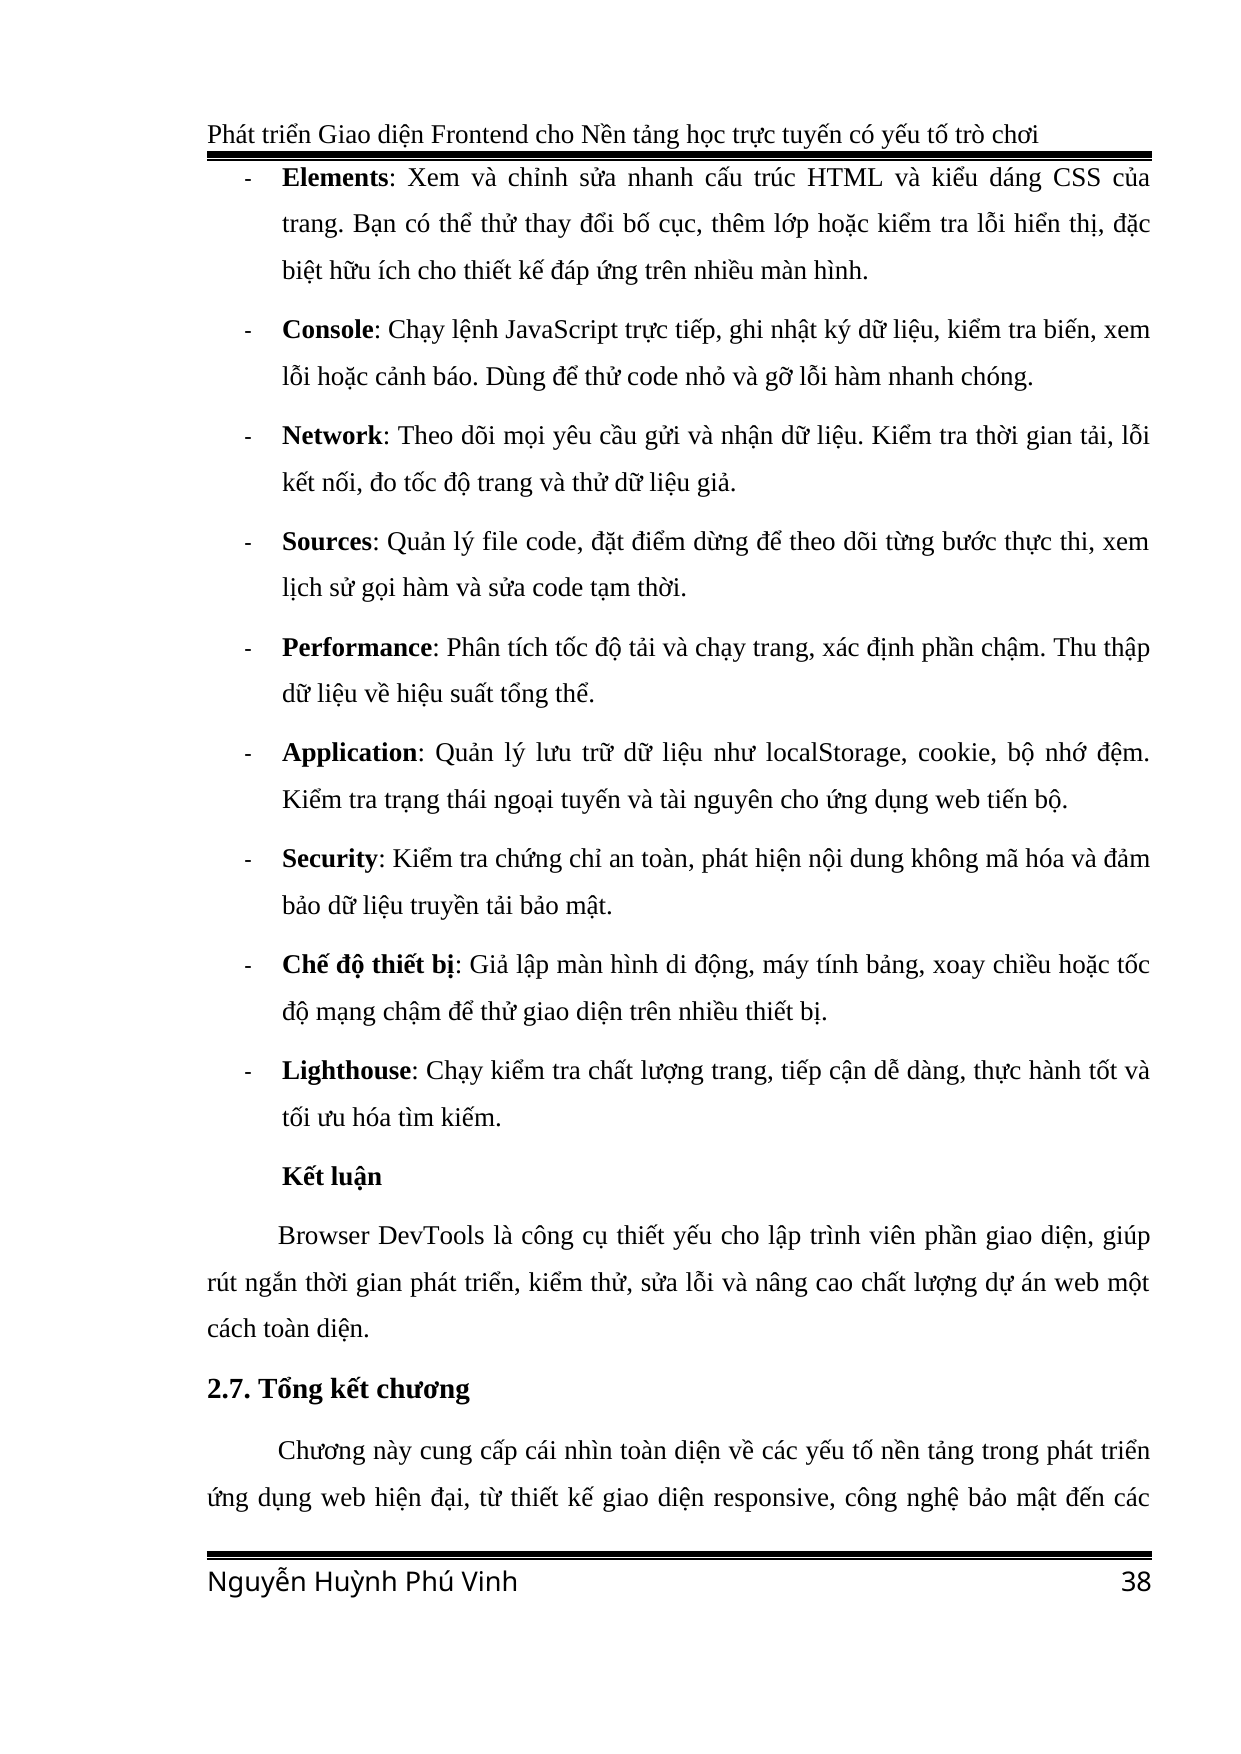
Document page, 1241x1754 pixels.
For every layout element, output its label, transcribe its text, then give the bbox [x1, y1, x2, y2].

list Sources: Quản lý file code, đặt điểm dừng để theo dõi từng bước thực thi, xem lịch sử gọi hàm và sửa code tạm thời.​ [244, 525, 1152, 603]
list Security: Kiểm tra chứng chỉ an toàn, phát hiện nội dung không mã hóa và đảm bảo dữ liệu truyền tải bảo mật.​ [244, 842, 1152, 920]
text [207, 1434, 1152, 1512]
list Lighthouse: Chạy kiểm tra chất lượng trang, tiếp cận dễ dàng, thực hành tốt và tối ưu hóa tìm kiếm.​ [244, 1054, 1152, 1132]
list Chế độ thiết bị: Giả lập màn hình di động, máy tính bảng, xoay chiều hoặc tốc độ mạng chậm để thử giao diện trên nhiều thiết bị.​ [244, 948, 1152, 1026]
subtitle Tổng kết chương [207, 1372, 1152, 1405]
list Application: Quản lý lưu trữ dữ liệu như localStorage, cookie, bộ nhớ đệm. Kiểm tra trạng thái ngoại tuyến và tài nguyên cho ứng dụng web tiến bộ.​ [244, 737, 1152, 814]
list Network: Theo dõi mọi yêu cầu gửi và nhận dữ liệu. Kiểm tra thời gian tải, lỗi kết nối, đo tốc độ trang và thử dữ liệu giả.​ [244, 419, 1152, 497]
list Performance: Phân tích tốc độ tải và chạy trang, xác định phần chậm. Thu thập dữ liệu về hiệu suất tổng thể.​ [244, 631, 1152, 708]
list Elements: Xem và chỉnh sửa nhanh cấu trúc HTML và kiểu dáng CSS của trang. Bạn có thể thử thay đổi bố cục, thêm lớp hoặc kiểm tra lỗi hiển thị, đặc biệt hữu ích cho thiết kế đáp ứng trên nhiều màn hình.​ [244, 161, 1152, 285]
list Console: Chạy lệnh JavaScript trực tiếp, ghi nhật ký dữ liệu, kiểm tra biến, xem lỗi hoặc cảnh báo. Dùng để thử code nhỏ và gỡ lỗi hàm nhanh chóng.​ [244, 313, 1152, 391]
text Browser DevTools là công cụ thiết yếu cho lập trình viên phần giao diện, giúp rút ngắn thời gian phát triển, kiểm thử, sửa lỗi và nâng cao chất lượng dự án web một cách toàn diện.​ [207, 1219, 1152, 1343]
text Kết luận [282, 1160, 1152, 1191]
